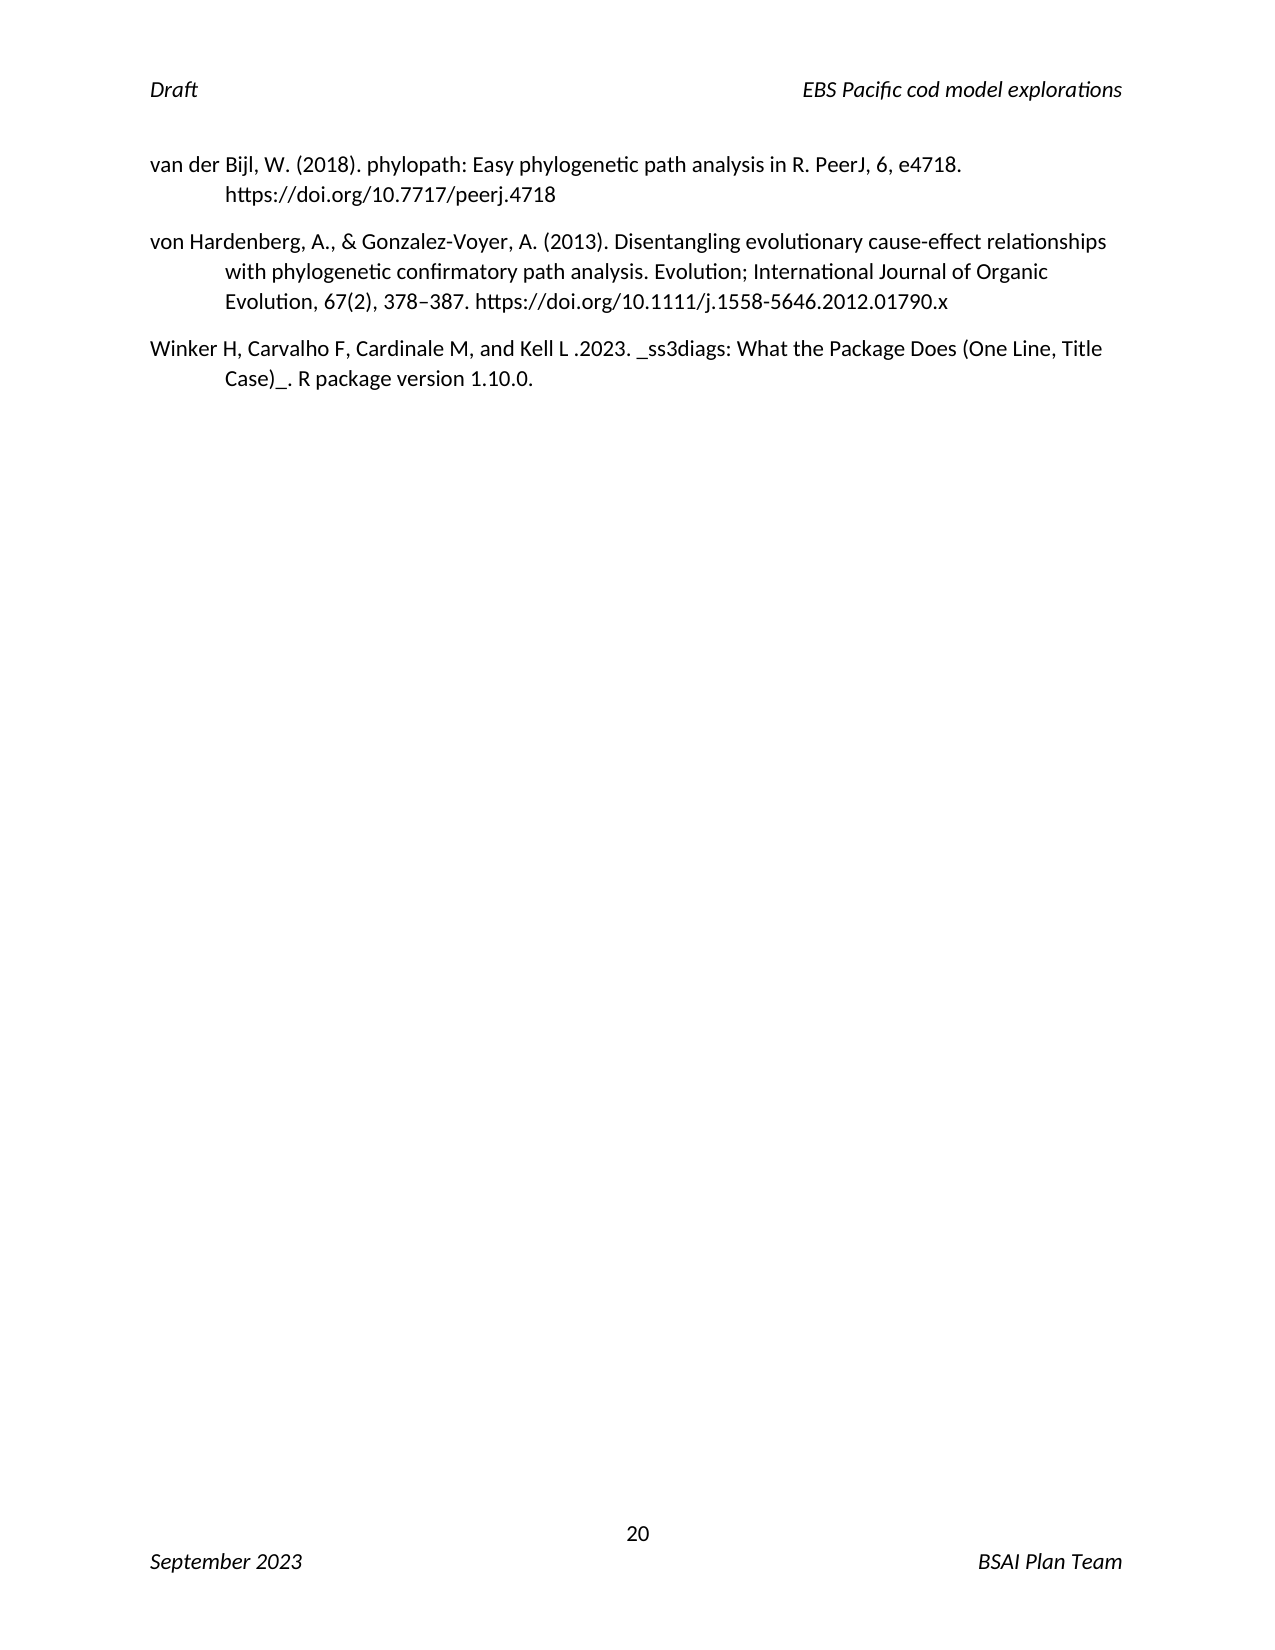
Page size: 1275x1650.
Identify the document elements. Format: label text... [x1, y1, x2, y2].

text van der Bijl, W. (2018). phylopath: Easy phylogenetic path analysis in R. PeerJ, 6, e4718. https://doi.org/10.7717/peerj.4718 [150, 150, 1125, 208]
text Winker H, Carvalho F, Cardinale M, and Kell L .2023. _ss3diags: What the Package Does (One Line, Title Case)_. R package version 1.10.0. [150, 334, 1125, 393]
text von Hardenberg, A., & Gonzalez-Voyer, A. (2013). Disentangling evolutionary cause-effect relationships with phylogenetic confirmatory path analysis. Evolution; International Journal of Organic Evolution, 67(2), 378–387. https://doi.org/10.1111/j.1558-5646.2012.01790.x [150, 227, 1125, 316]
